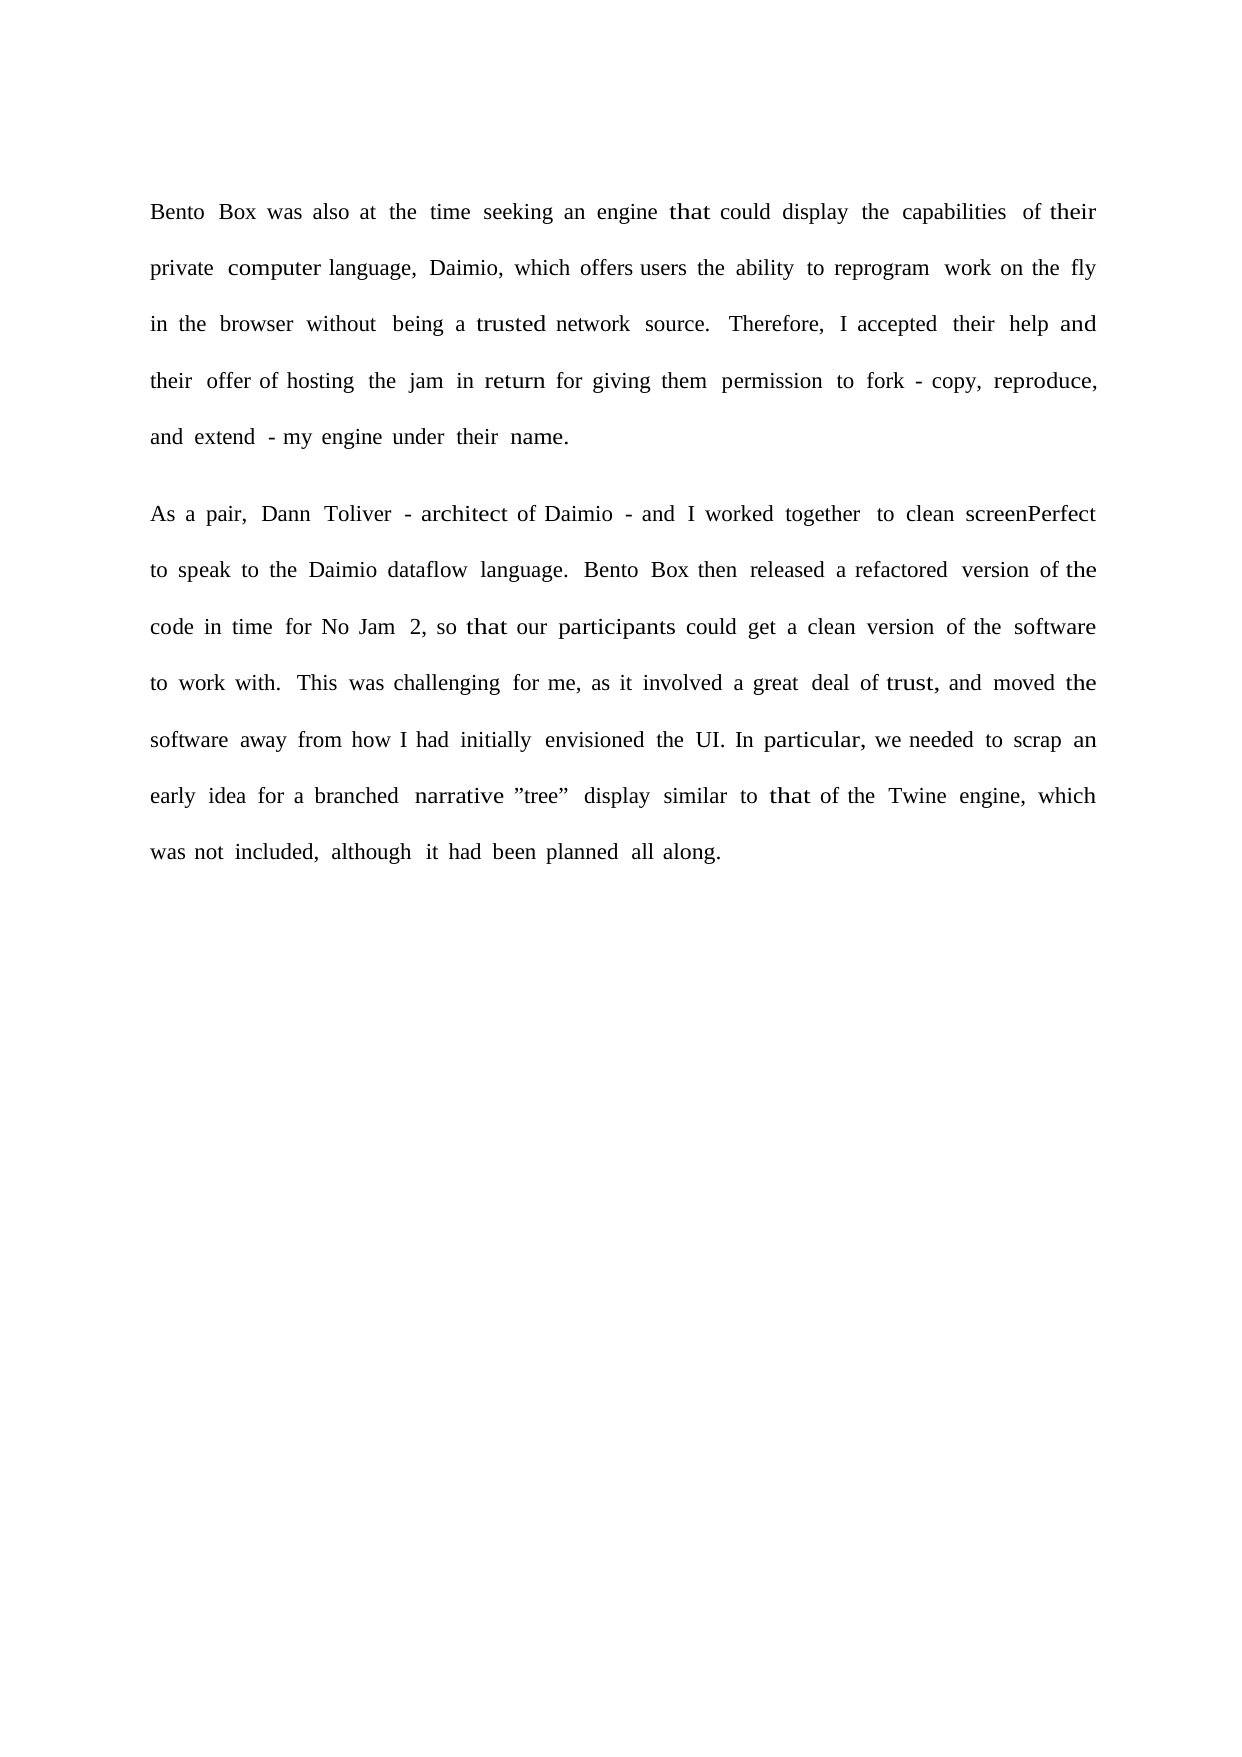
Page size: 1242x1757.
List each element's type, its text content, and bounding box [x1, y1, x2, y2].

text Bento Box was also at the time seeking an engine that could display the capabilities of their private computer language, Daimio, which offers users the ability to reprogram work on the fly in the browser without being a trusted network source. Therefore, I accepted their help and their offer of hosting the jam in return for giving them permission to fork - copy, reproduce, and extend - my engine under their name. [150, 198, 1098, 449]
text As a pair, Dann Toliver - architect of Daimio - and I worked together to clean screenPerfect to speak to the Daimio dataflow language. Bento Box then released a refactored version of the code in time for No Jam 2, so that our participants could get a clean version of the software to work with. This was challenging for me, as it involved a great deal of trust, and moved the software away from how I had initially envisioned the UI. In particular, we needed to scrap an early idea for a branched narrative ”tree” display similar to that of the Twine engine, which was not included, although it had been planned all along. [150, 500, 1098, 865]
